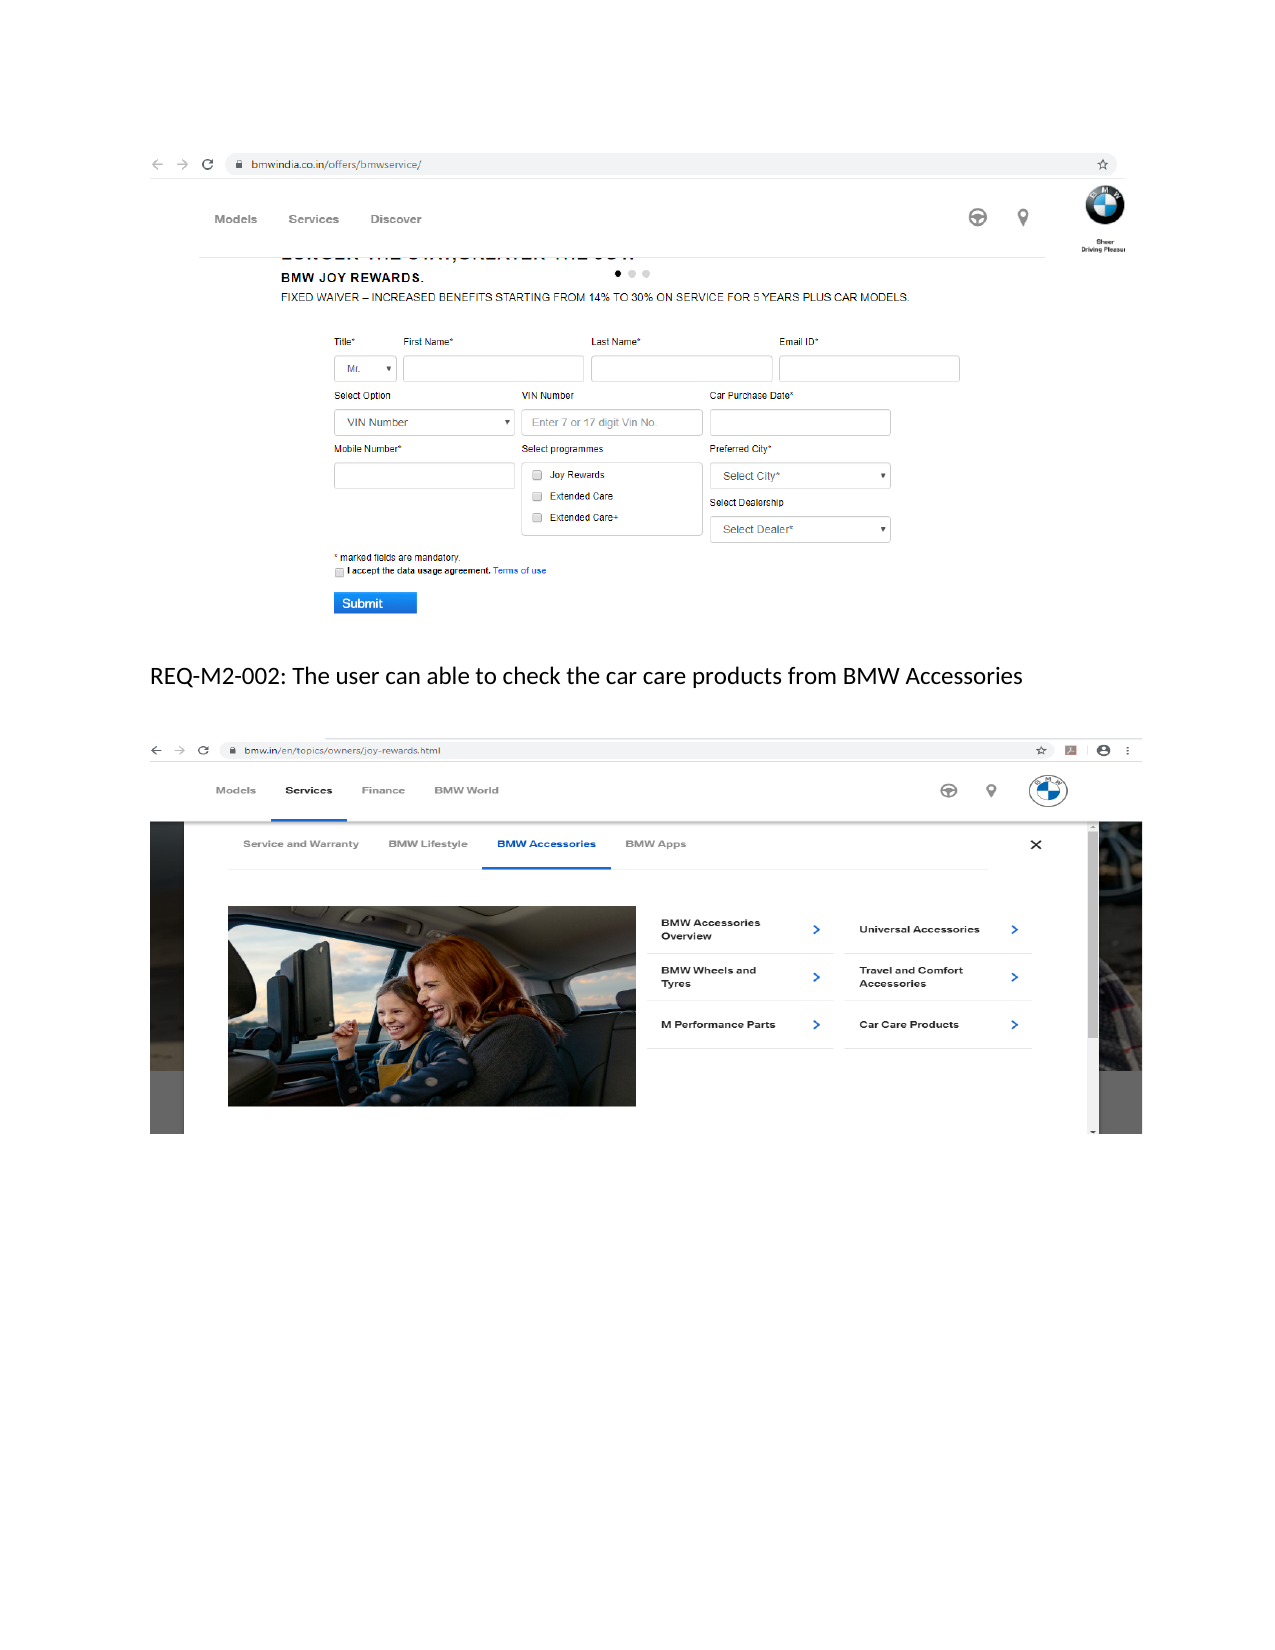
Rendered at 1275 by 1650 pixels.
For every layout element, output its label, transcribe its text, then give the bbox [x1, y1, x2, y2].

picture [150, 150, 1125, 636]
text REQ-M2-002: The user can able to check the car care products from BMW Accessories [150, 660, 1125, 691]
picture [150, 738, 1143, 1134]
